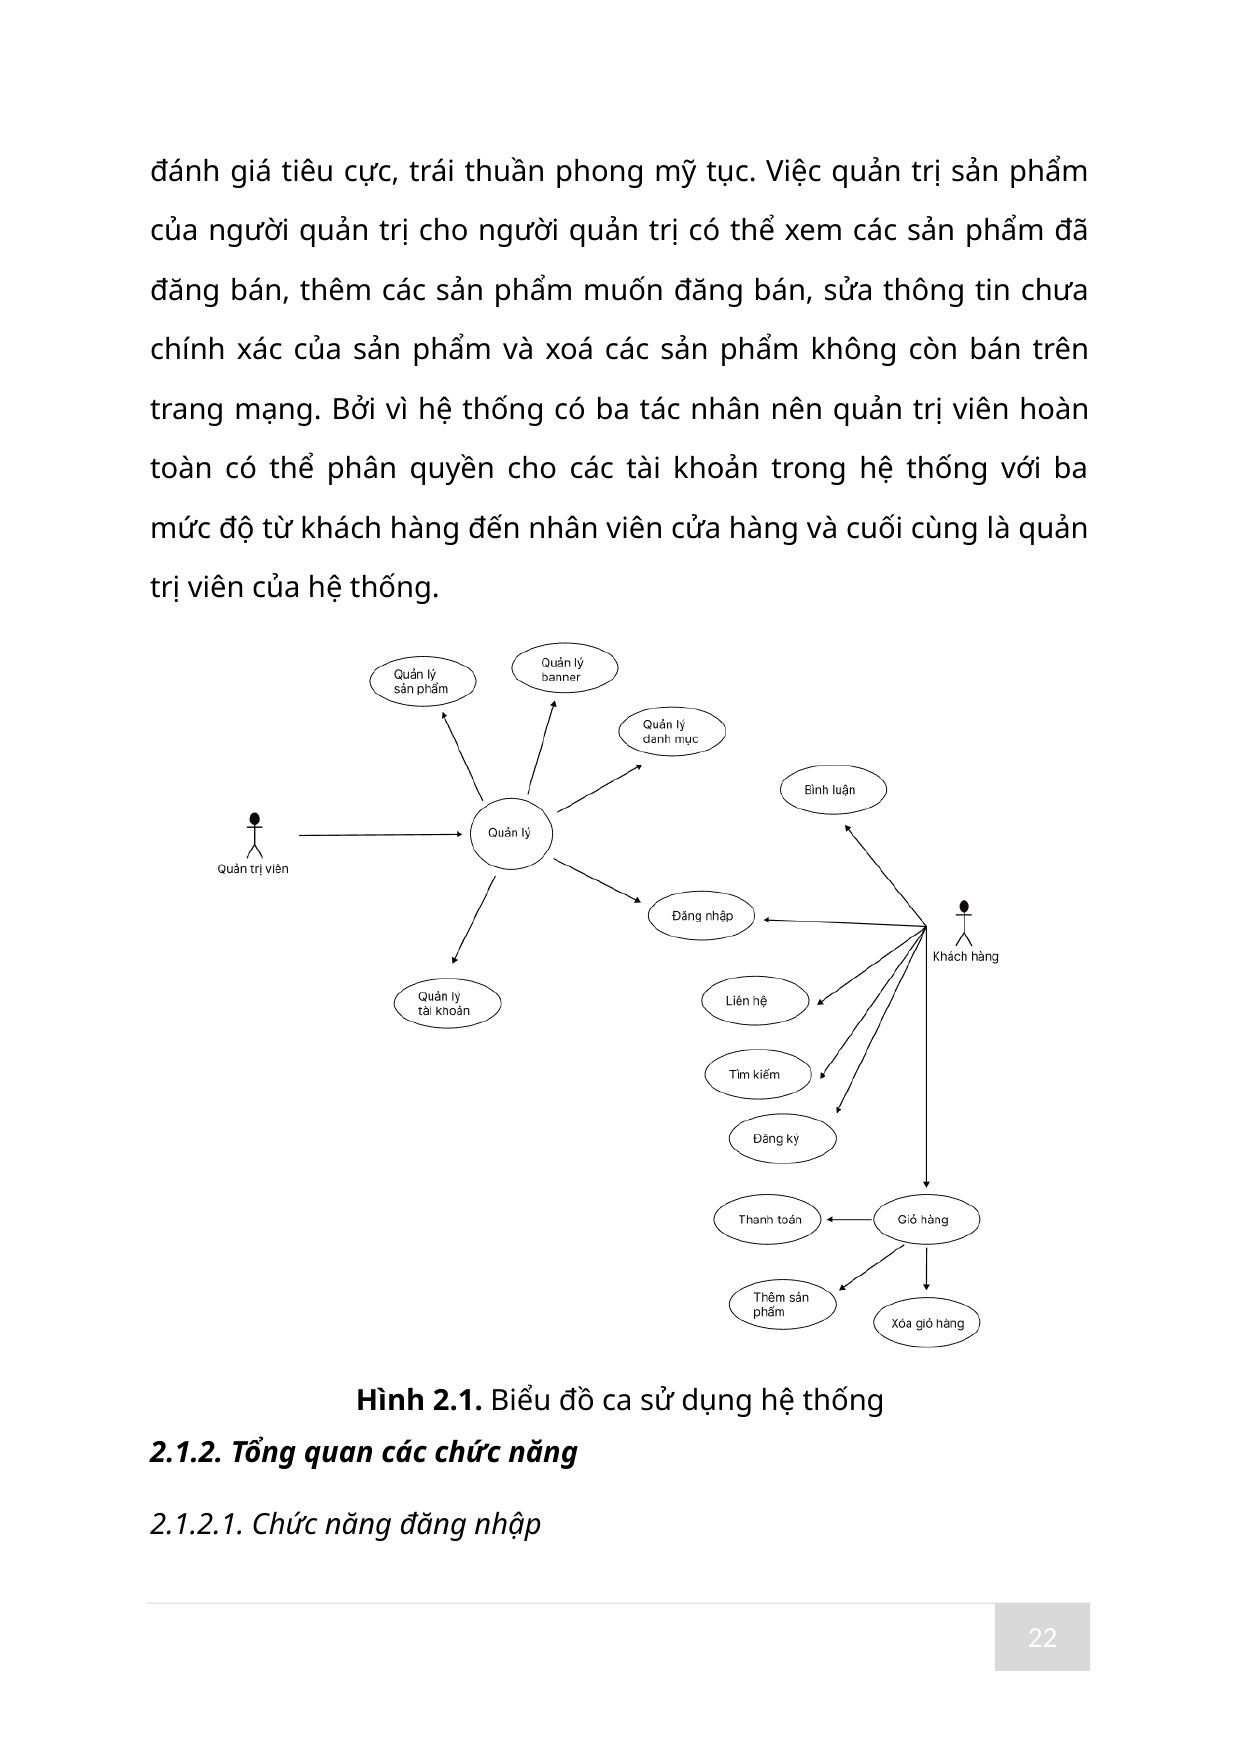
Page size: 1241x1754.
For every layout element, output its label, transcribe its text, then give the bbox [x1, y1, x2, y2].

text 2.1.2.1. Chức năng đăng nhập [150, 1504, 1090, 1543]
text Hình 2.1. Biểu đồ ca sử dụng hệ thống [150, 1379, 1090, 1419]
picture [150, 638, 1091, 1348]
subtitle 2.1.2. Tổng quan các chức năng [150, 1432, 1090, 1471]
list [150, 150, 1090, 606]
